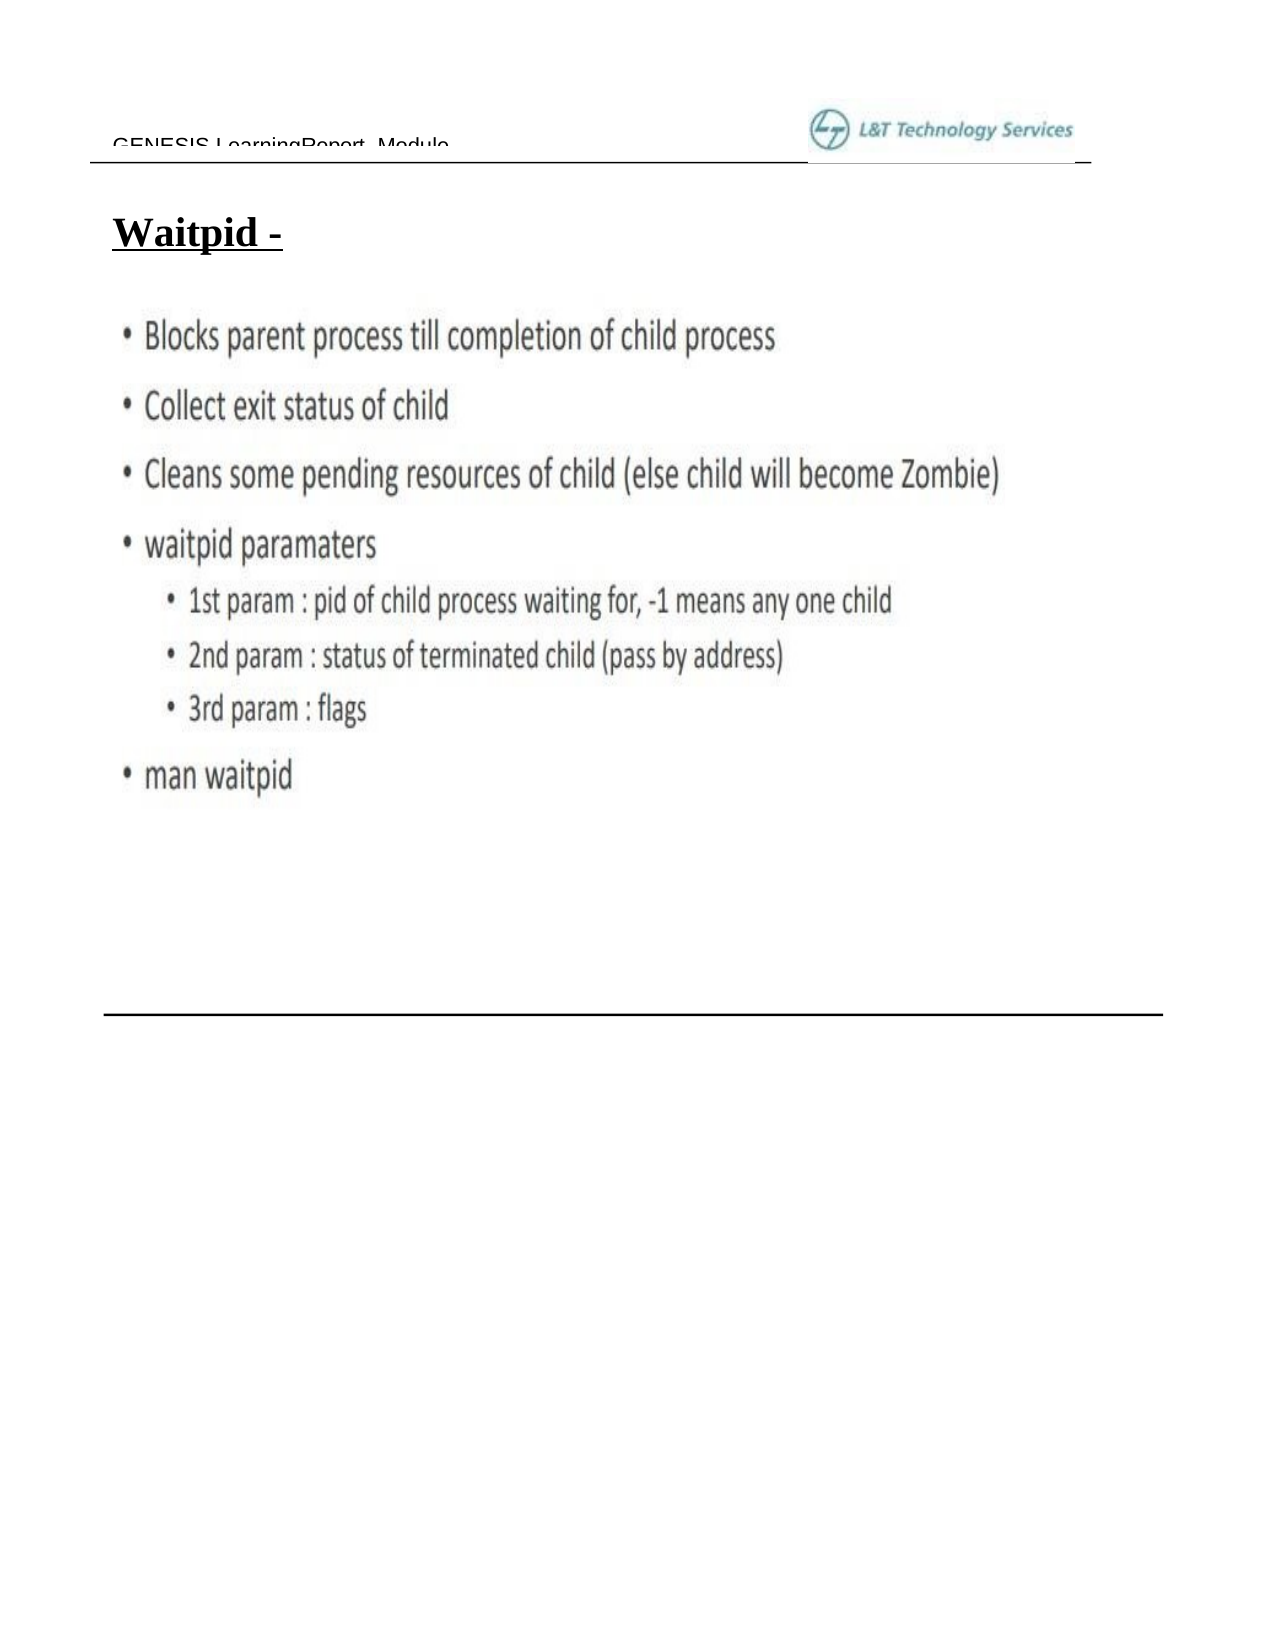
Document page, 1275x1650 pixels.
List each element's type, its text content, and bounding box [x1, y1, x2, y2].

picture [808, 98, 1075, 163]
picture [121, 293, 1006, 810]
text Waitpid - [112, 207, 1219, 255]
